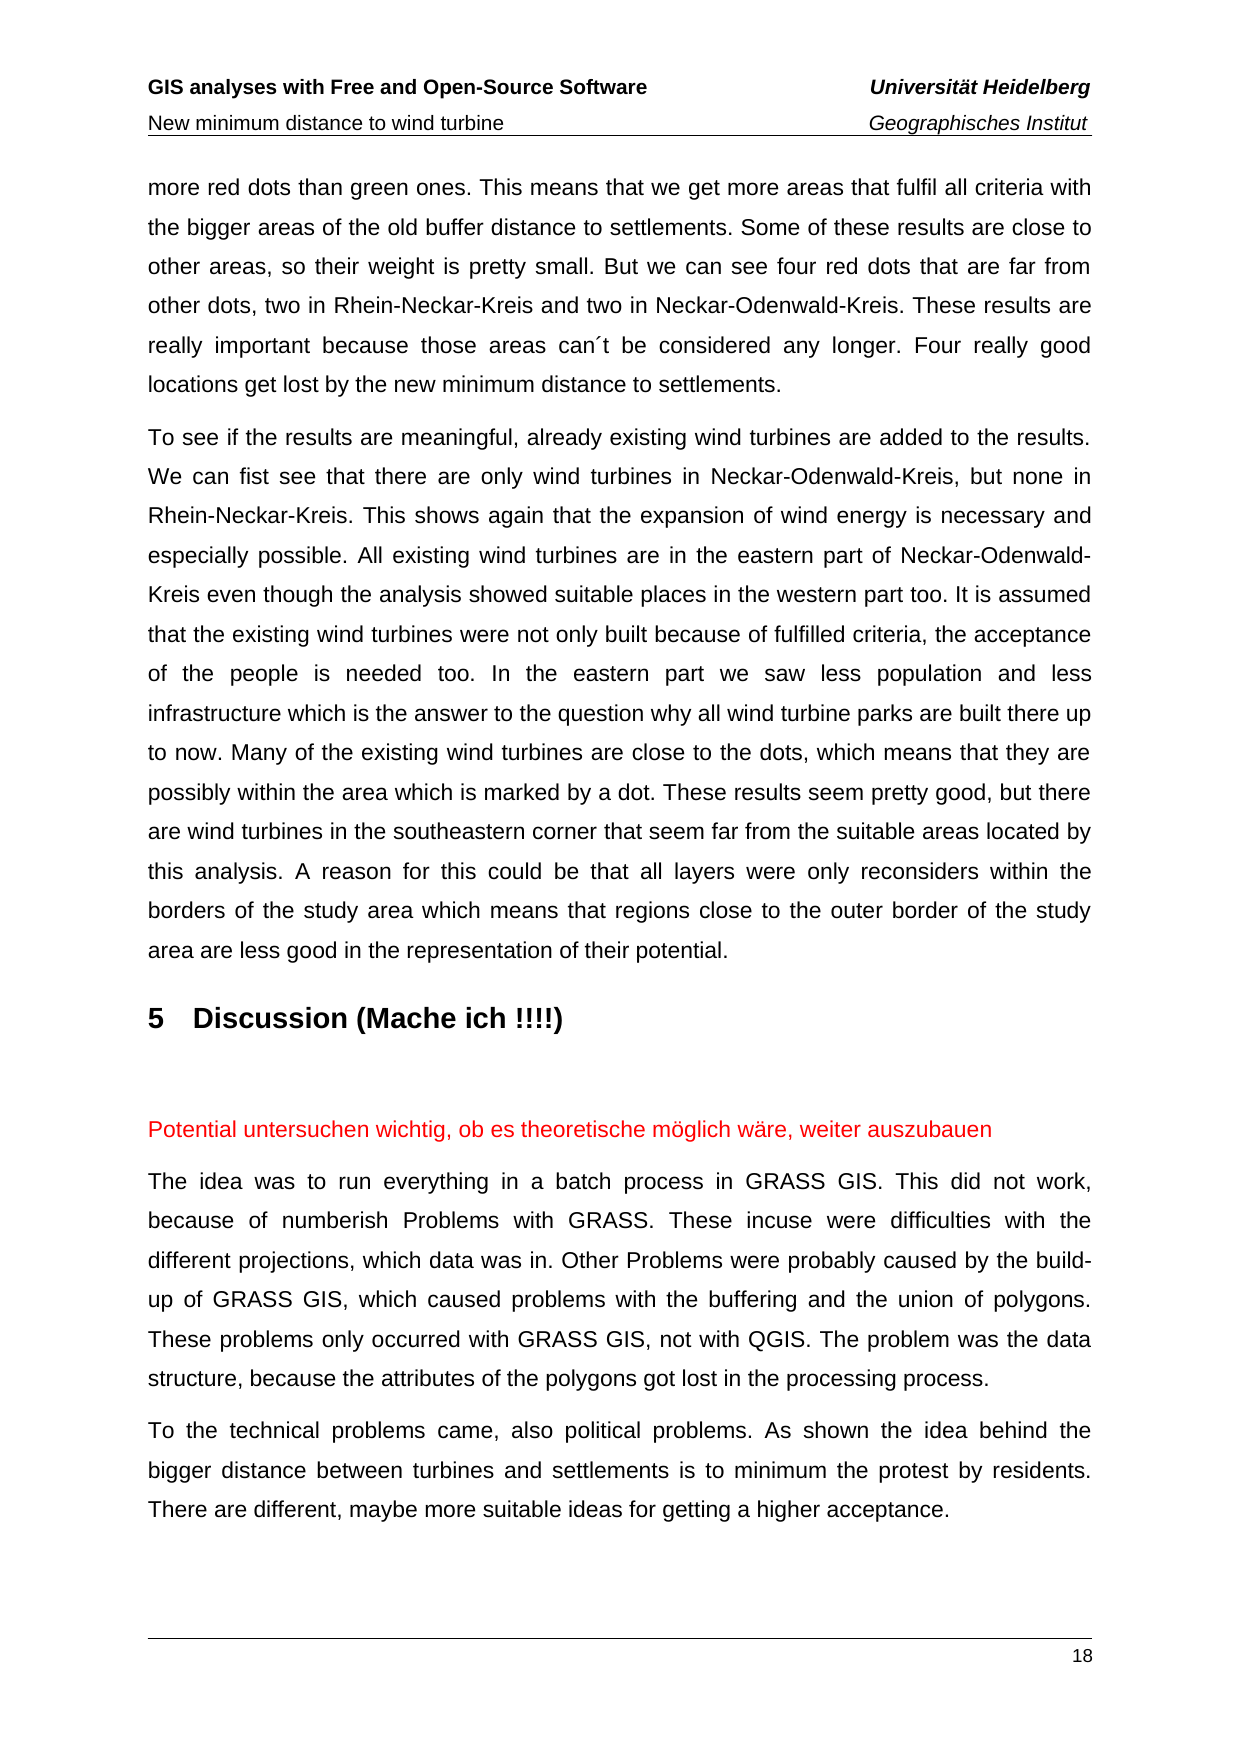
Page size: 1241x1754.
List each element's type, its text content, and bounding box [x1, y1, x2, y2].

subtitle Discussion (Mache ich !!!!) [148, 1001, 1092, 1035]
text The idea was to run everything in a batch process in GRASS GIS. This did not work, because of numberish Problems with GRASS. These incuse were difficulties with the different projections, which data was in. Other Problems were probably caused by the build-up of GRASS GIS, which caused problems with the buffering and the union of polygons. These problems only occurred with GRASS GIS, not with QGIS. The problem was the data structure, because the attributes of the polygons got lost in the processing process. [148, 1168, 1092, 1392]
text Potential untersuchen wichtig, ob es theoretische möglich wäre, weiter auszubauen [148, 1116, 1092, 1142]
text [148, 174, 1092, 398]
text To see if the results are meaningful, already existing wind turbines are added to the results. We can fist see that there are only wind turbines in Neckar-Odenwald-Kreis, but none in Rhein-Neckar-Kreis. This shows again that the expansion of wind energy is necessary and especially possible. All existing wind turbines are in the eastern part of Neckar-Odenwald-Kreis even though the analysis showed suitable places in the western part too. It is assumed that the existing wind turbines were not only built because of fulfilled criteria, the acceptance of the people is needed too. In the eastern part we saw less population and less infrastructure which is the answer to the question why all wind turbine parks are built there up to now. Many of the existing wind turbines are close to the dots, which means that they are possibly within the area which is marked by a dot. These results seem pretty good, but there are wind turbines in the southeastern corner that seem far from the suitable areas located by this analysis. A reason for this could be that all layers were only reconsiders within the borders of the study area which means that regions close to the outer border of the study area are less good in the representation of their potential. [148, 423, 1092, 963]
text To the technical problems came, also political problems. As shown the idea behind the bigger distance between turbines and settlements is to minimum the protest by residents. There are different, maybe more suitable ideas for getting a higher acceptance. [148, 1417, 1092, 1523]
